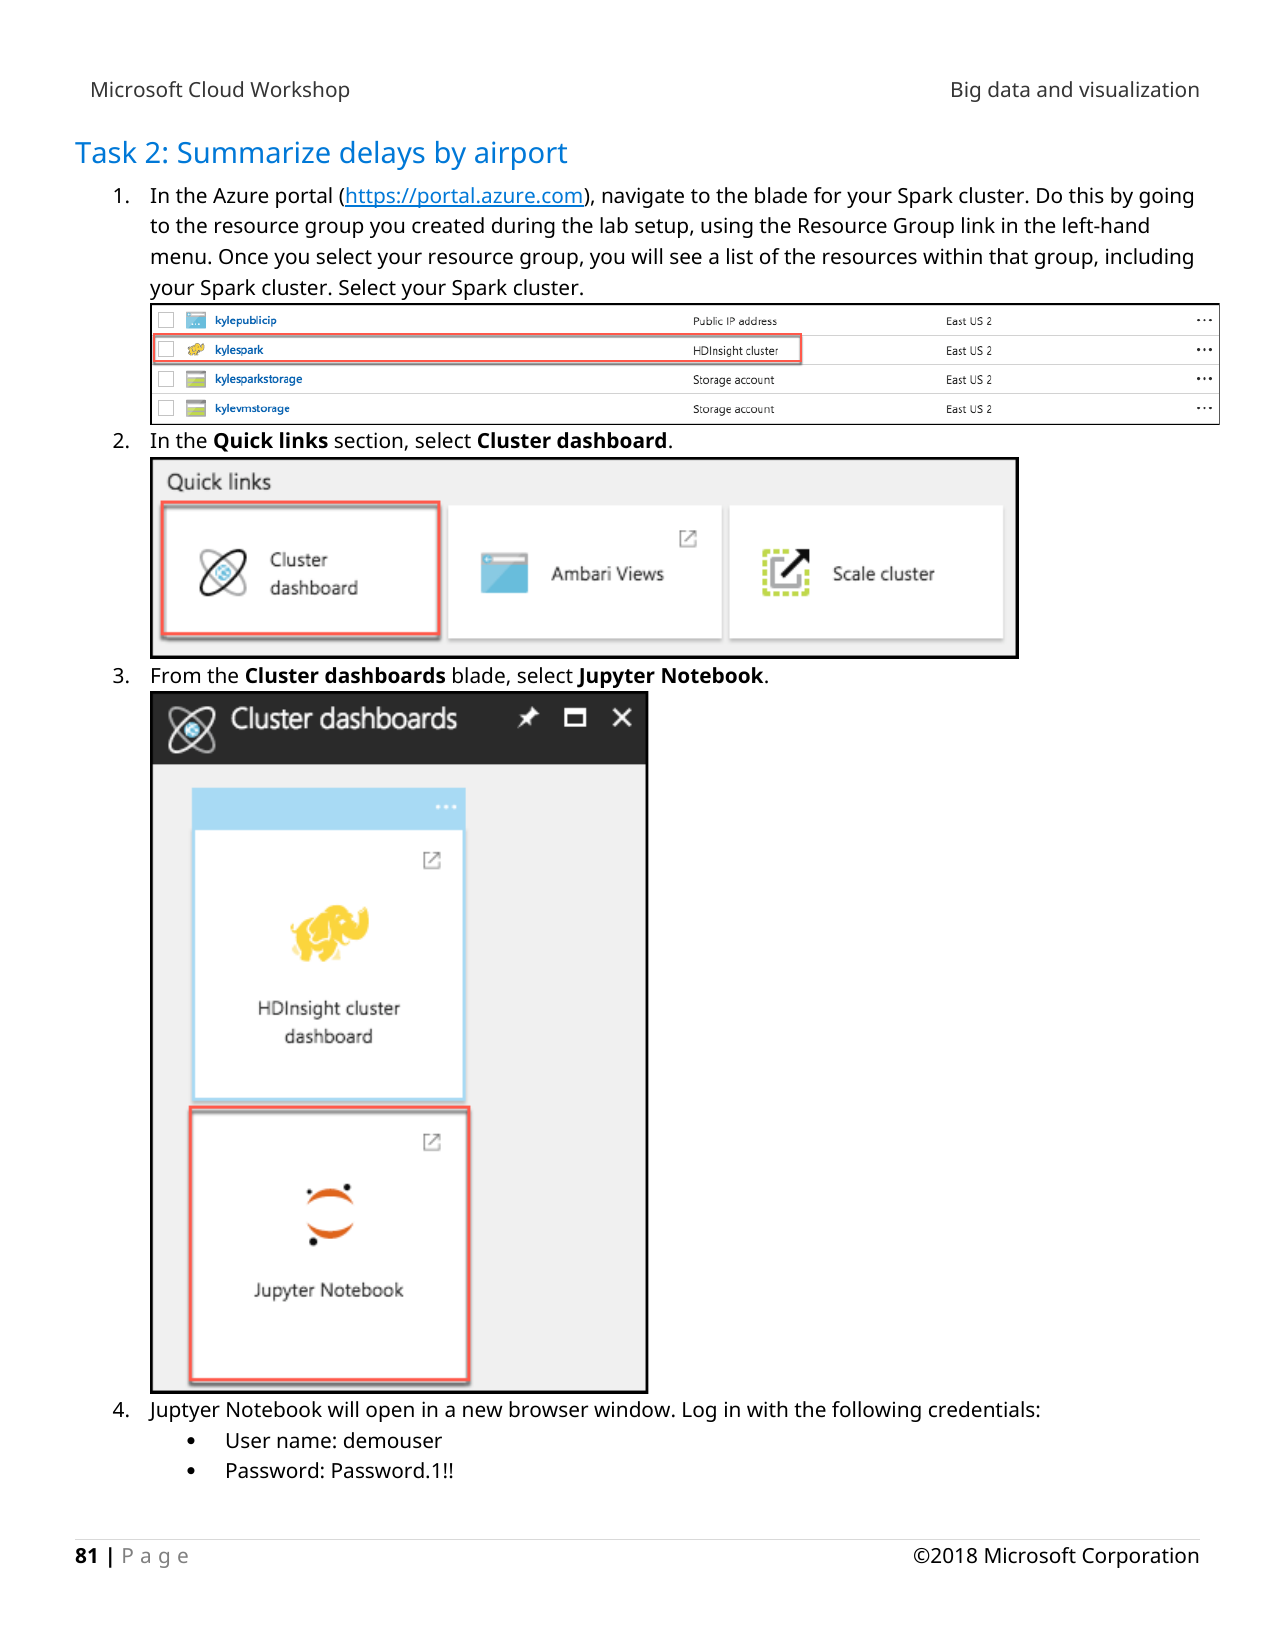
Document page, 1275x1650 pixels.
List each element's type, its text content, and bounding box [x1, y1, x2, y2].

picture [150, 691, 649, 1394]
subtitle Task 2: Summarize delays by airport [75, 132, 1200, 172]
list Password: Password.1!! [187, 1457, 1200, 1485]
list Juptyer Notebook will open in a new browser window. Log in with the following credentials: [112, 1395, 1200, 1424]
picture [150, 457, 1019, 659]
picture [150, 303, 1220, 425]
list User name: demouser [187, 1426, 1200, 1454]
